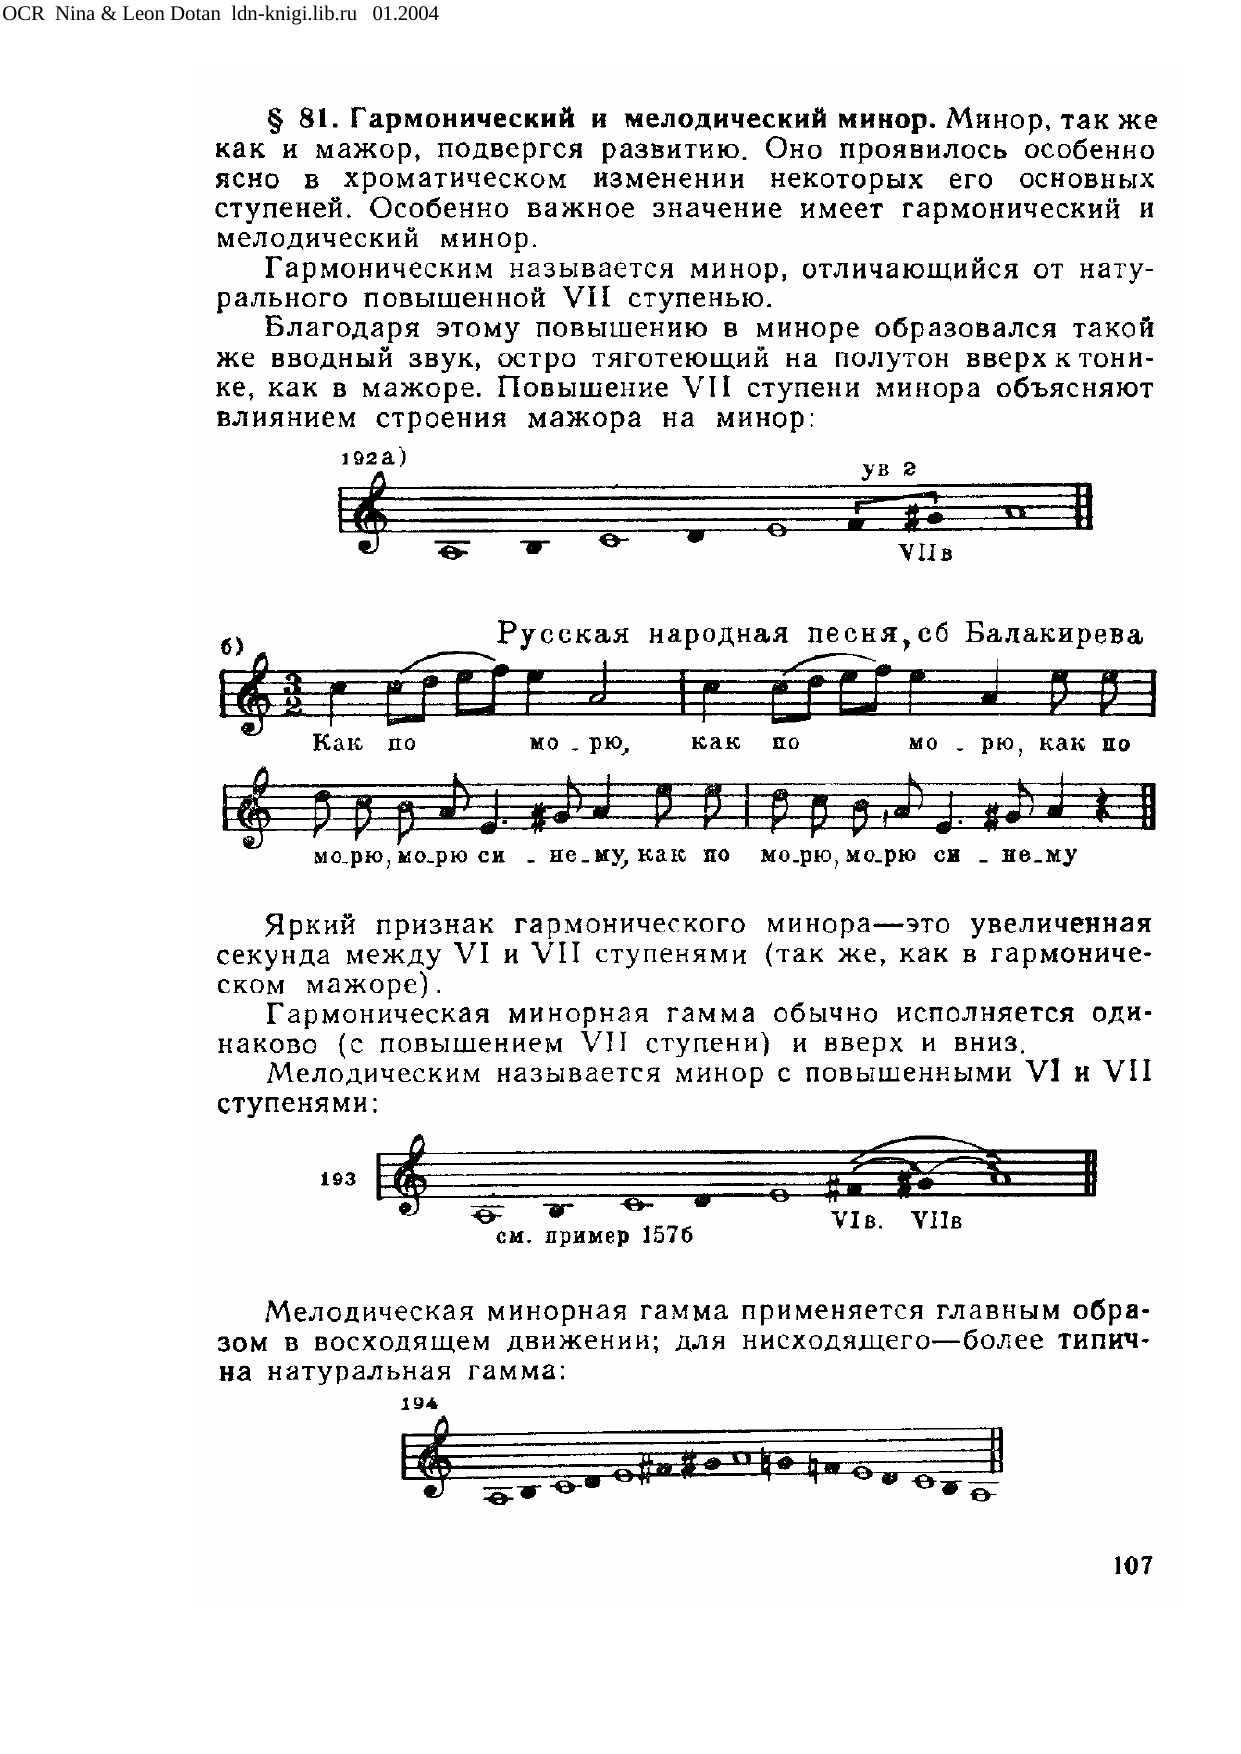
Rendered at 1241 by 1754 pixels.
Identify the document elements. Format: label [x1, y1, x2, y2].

picture [190, 70, 1181, 1602]
